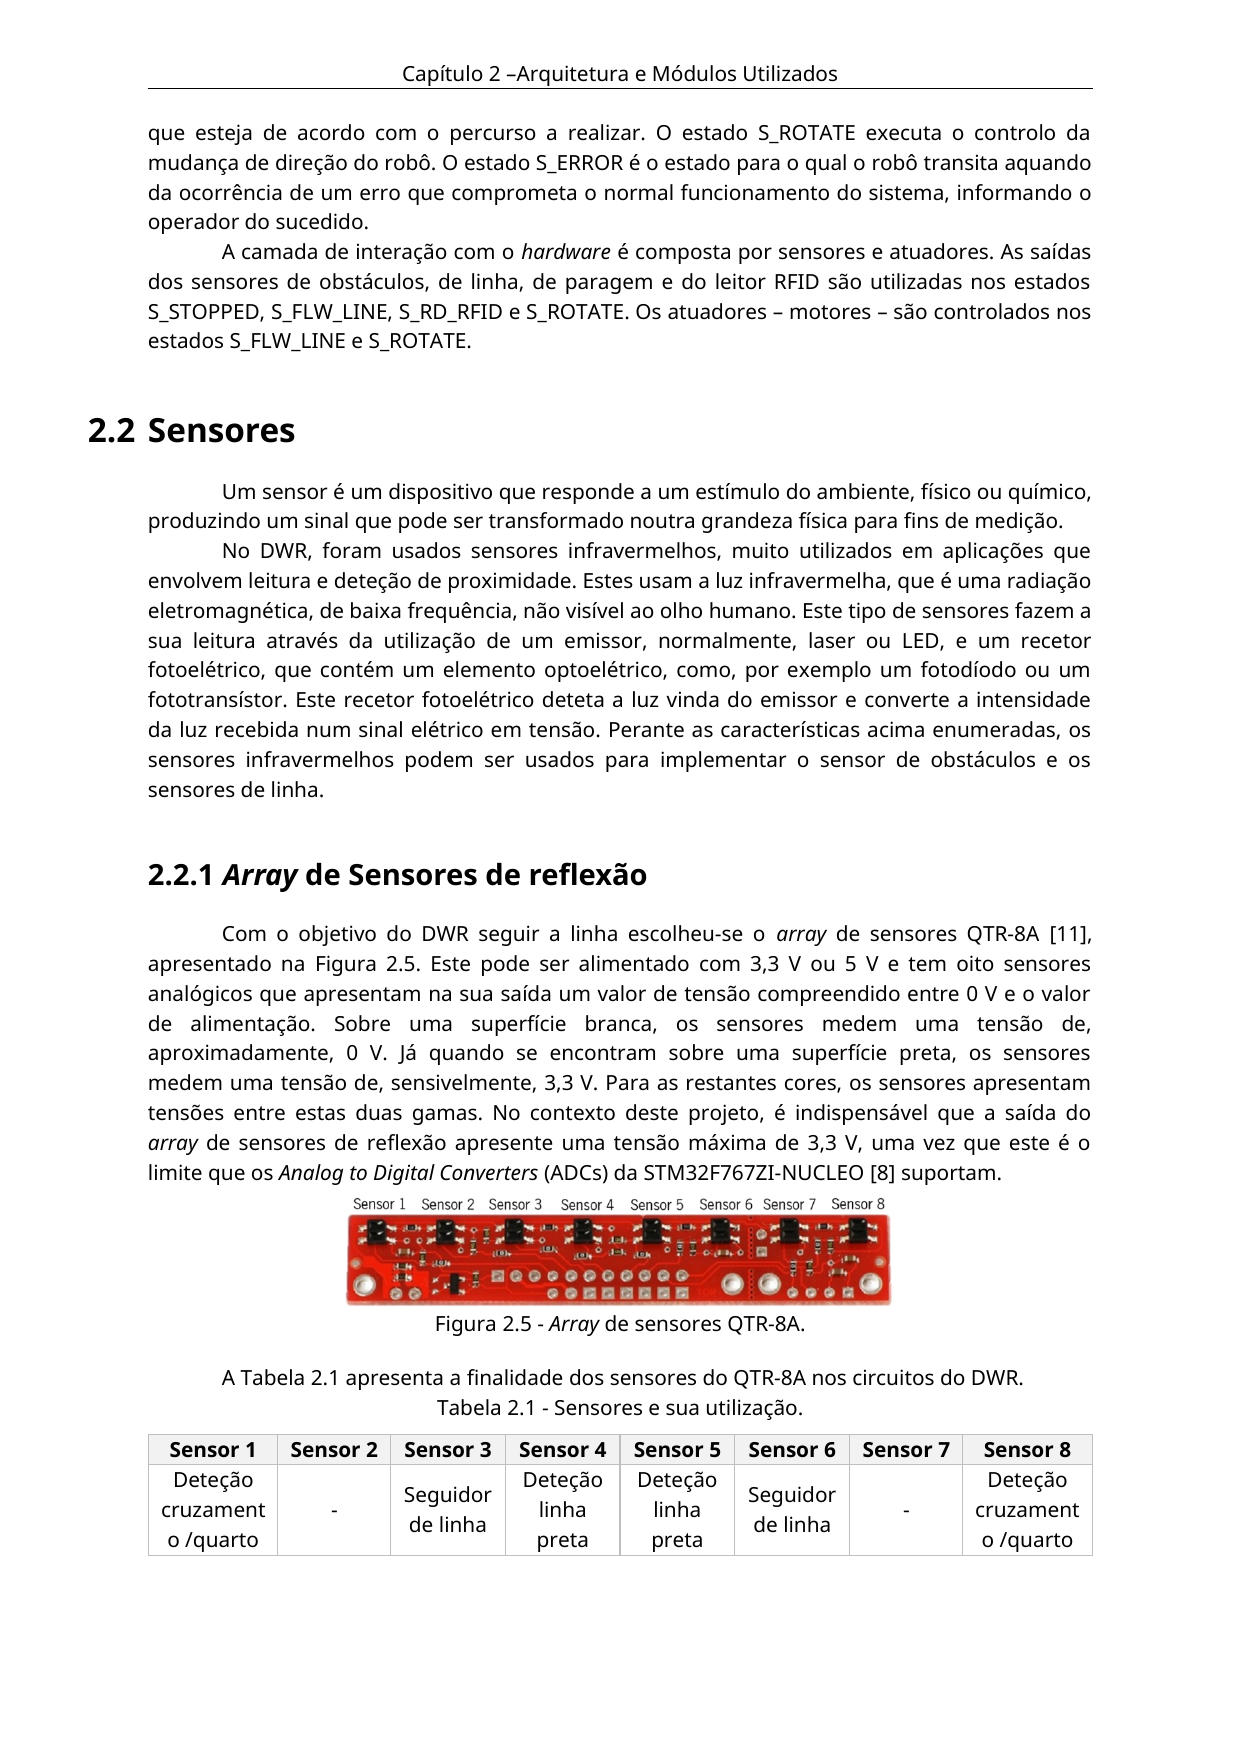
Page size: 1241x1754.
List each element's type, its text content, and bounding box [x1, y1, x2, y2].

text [148, 118, 1092, 236]
text Figura 2.2 - Array de sensores QTR-8A. [148, 1309, 1092, 1338]
table_header Sensor 6 [735, 1435, 849, 1464]
table_header Sensor 2 [278, 1435, 390, 1464]
text Com o objetivo do DWR seguir a linha escolheu-se o array de sensores QTR-8A , apresentado na Figura 2.2. Este pode ser alimentado com 3,3 V ou 5 V e tem oito sensores analógicos que apresentam na sua saída um valor de tensão compreendido entre 0 V e o valor de alimentação. Sobre uma superfície branca, os sensores medem uma tensão de, aproximadamente, 0 V. Já quando se encontram sobre uma superfície preta, os sensores medem uma tensão de, sensivelmente, 3,3 V. Para as restantes cores, os sensores apresentam tensões entre estas duas gamas. No contexto deste projeto, é indispensável que a saída do array de sensores de reflexão apresente uma tensão máxima de 3,3 V, uma vez que este é o limite que os Analog to Digital Converters (ADCs) da STM32F767ZI-NUCLEO suportam. [148, 919, 1092, 1186]
subtitle Sensores [88, 406, 1092, 452]
picture [341, 1187, 899, 1310]
table_cell - [850, 1465, 962, 1554]
table_cell Seguidor de linha [735, 1465, 849, 1554]
table_header Sensor 5 [621, 1435, 734, 1464]
table_header Sensor 1 [149, 1435, 277, 1464]
table_cell Seguidor de linha [391, 1465, 505, 1554]
text A camada de interação com o hardware é composta por sensores e atuadores. As saídas dos sensores de obstáculos, de linha, de paragem e do leitor RFID são utilizadas nos estados S_STOPPED, S_FLW_LINE, S_RD_RFID e S_ROTATE. Os atuadores – motores – são controlados nos estados S_FLW_LINE e S_ROTATE. [148, 237, 1092, 355]
table_cell Deteção linha preta [621, 1465, 734, 1554]
table_header Sensor 4 [506, 1435, 619, 1464]
text No DWR, foram usados sensores infravermelhos, muito utilizados em aplicações que envolvem leitura e deteção de proximidade. Estes usam a luz infravermelha, que é uma radiação eletromagnética, de baixa frequência, não visível ao olho humano. Este tipo de sensores fazem a sua leitura através da utilização de um emissor, normalmente, laser ou LED, e um recetor fotoelétrico, que contém um elemento optoelétrico, como, por exemplo um fotodíodo ou um fototransístor. Este recetor fotoelétrico deteta a luz vinda do emissor e converte a intensidade da luz recebida num sinal elétrico em tensão. Perante as características acima enumeradas, os sensores infravermelhos podem ser usados para implementar o sensor de obstáculos e os sensores de linha. [148, 536, 1092, 803]
table_header Sensor 7 [850, 1435, 962, 1464]
table_cell Deteção linha preta [506, 1465, 619, 1554]
table_cell Deteção cruzamento /quarto [149, 1465, 277, 1554]
text Tabela 2.1 - Sensores e sua utilização. [148, 1393, 1092, 1421]
subtitle Array de Sensores de reflexão [148, 854, 1092, 894]
table_header Sensor 8 [963, 1435, 1092, 1464]
text A Tabela 2.1 apresenta a finalidade dos sensores do QTR-8A nos circuitos do DWR. [148, 1363, 1092, 1391]
table_cell Deteção cruzamento /quarto [963, 1465, 1092, 1554]
table_header Sensor 3 [391, 1435, 505, 1464]
text Um sensor é um dispositivo que responde a um estímulo do ambiente, físico ou químico, produzindo um sinal que pode ser transformado noutra grandeza física para fins de medição. [148, 477, 1092, 535]
table_cell - [278, 1465, 390, 1554]
